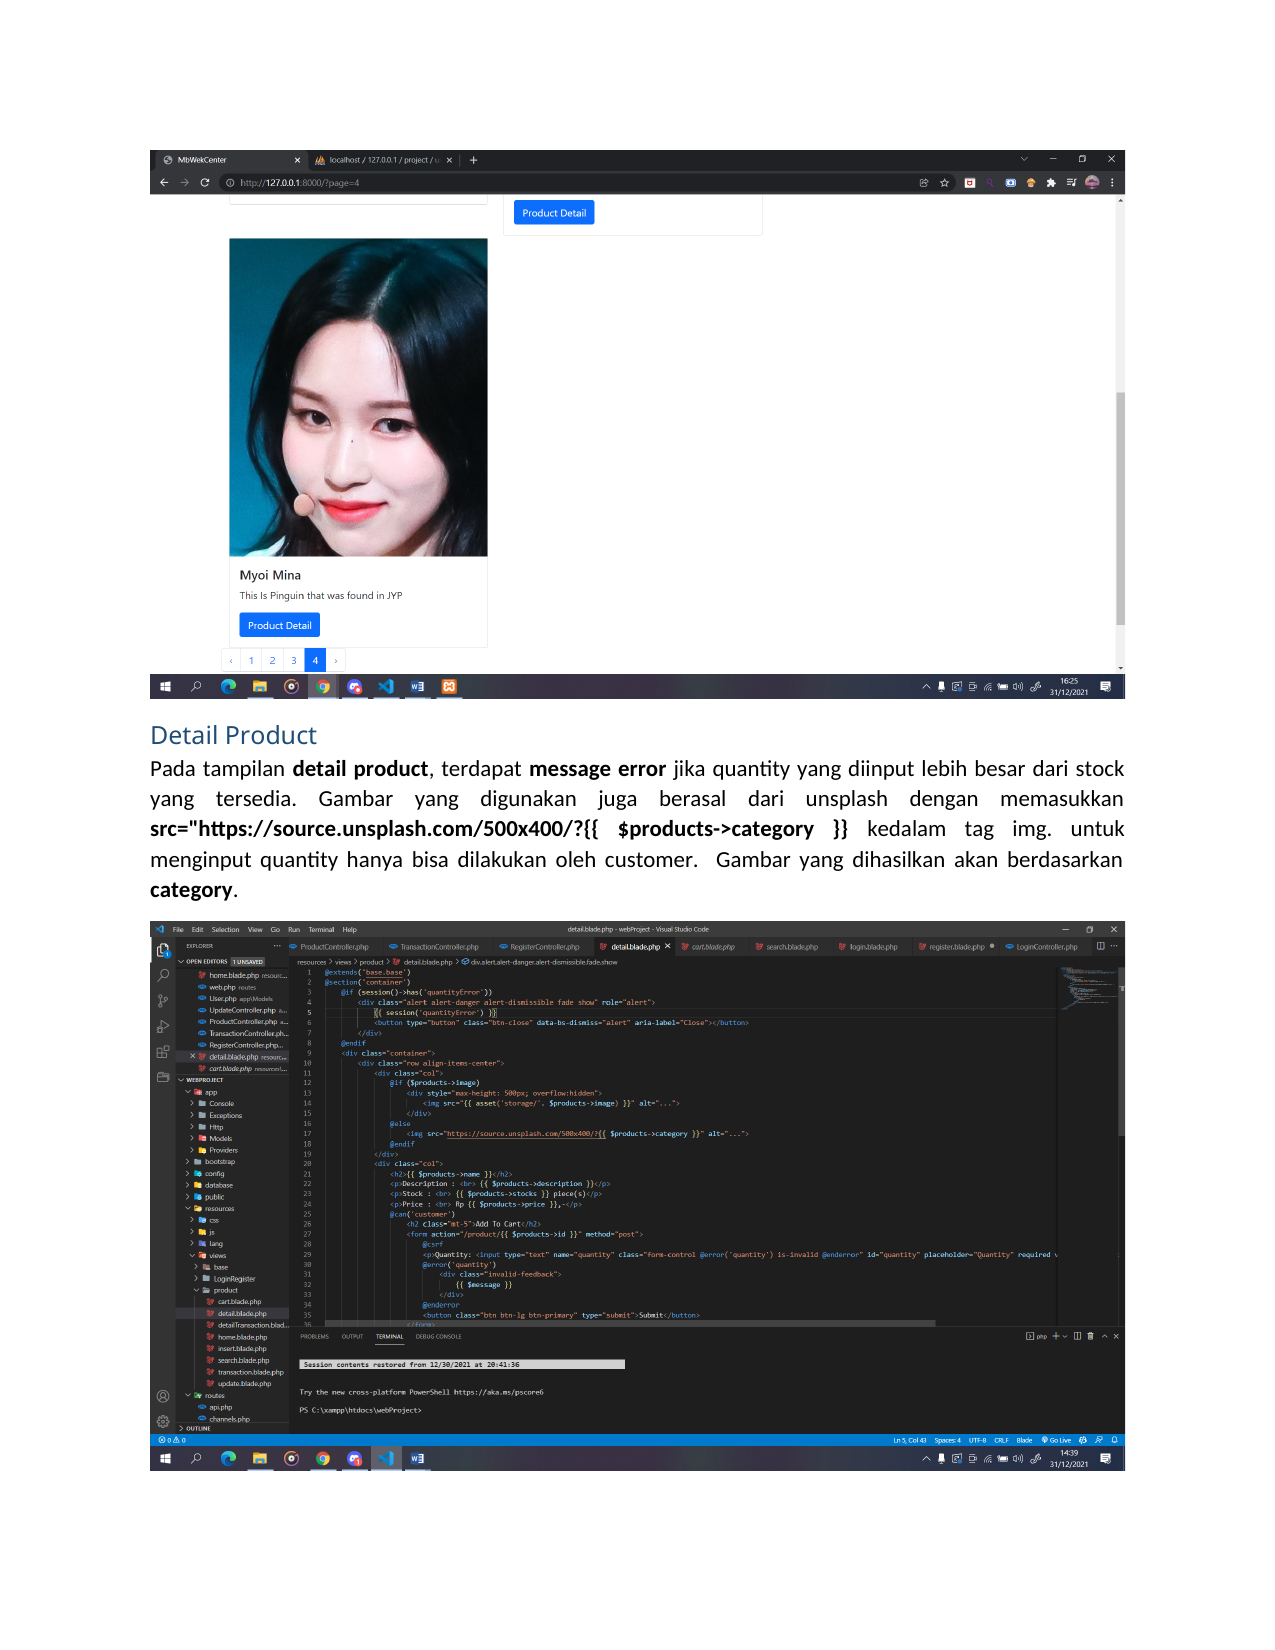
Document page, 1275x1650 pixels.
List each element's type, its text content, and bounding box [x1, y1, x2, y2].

subtitle Detail Product [150, 717, 1125, 751]
text Pada tampilan detail product, terdapat message error jika quantity yang diinput lebih besar dari stock yang tersedia. Gambar yang digunakan juga berasal dari unsplash dengan memasukkan src="https://source.unsplash.com/500x400/?{{ $products->category }} kedalam tag img. untuk menginput quantity hanya bisa dilakukan oleh customer. Gambar yang dihasilkan akan berdasarkan category. [150, 754, 1125, 903]
picture [150, 150, 1125, 699]
picture [150, 921, 1125, 1471]
